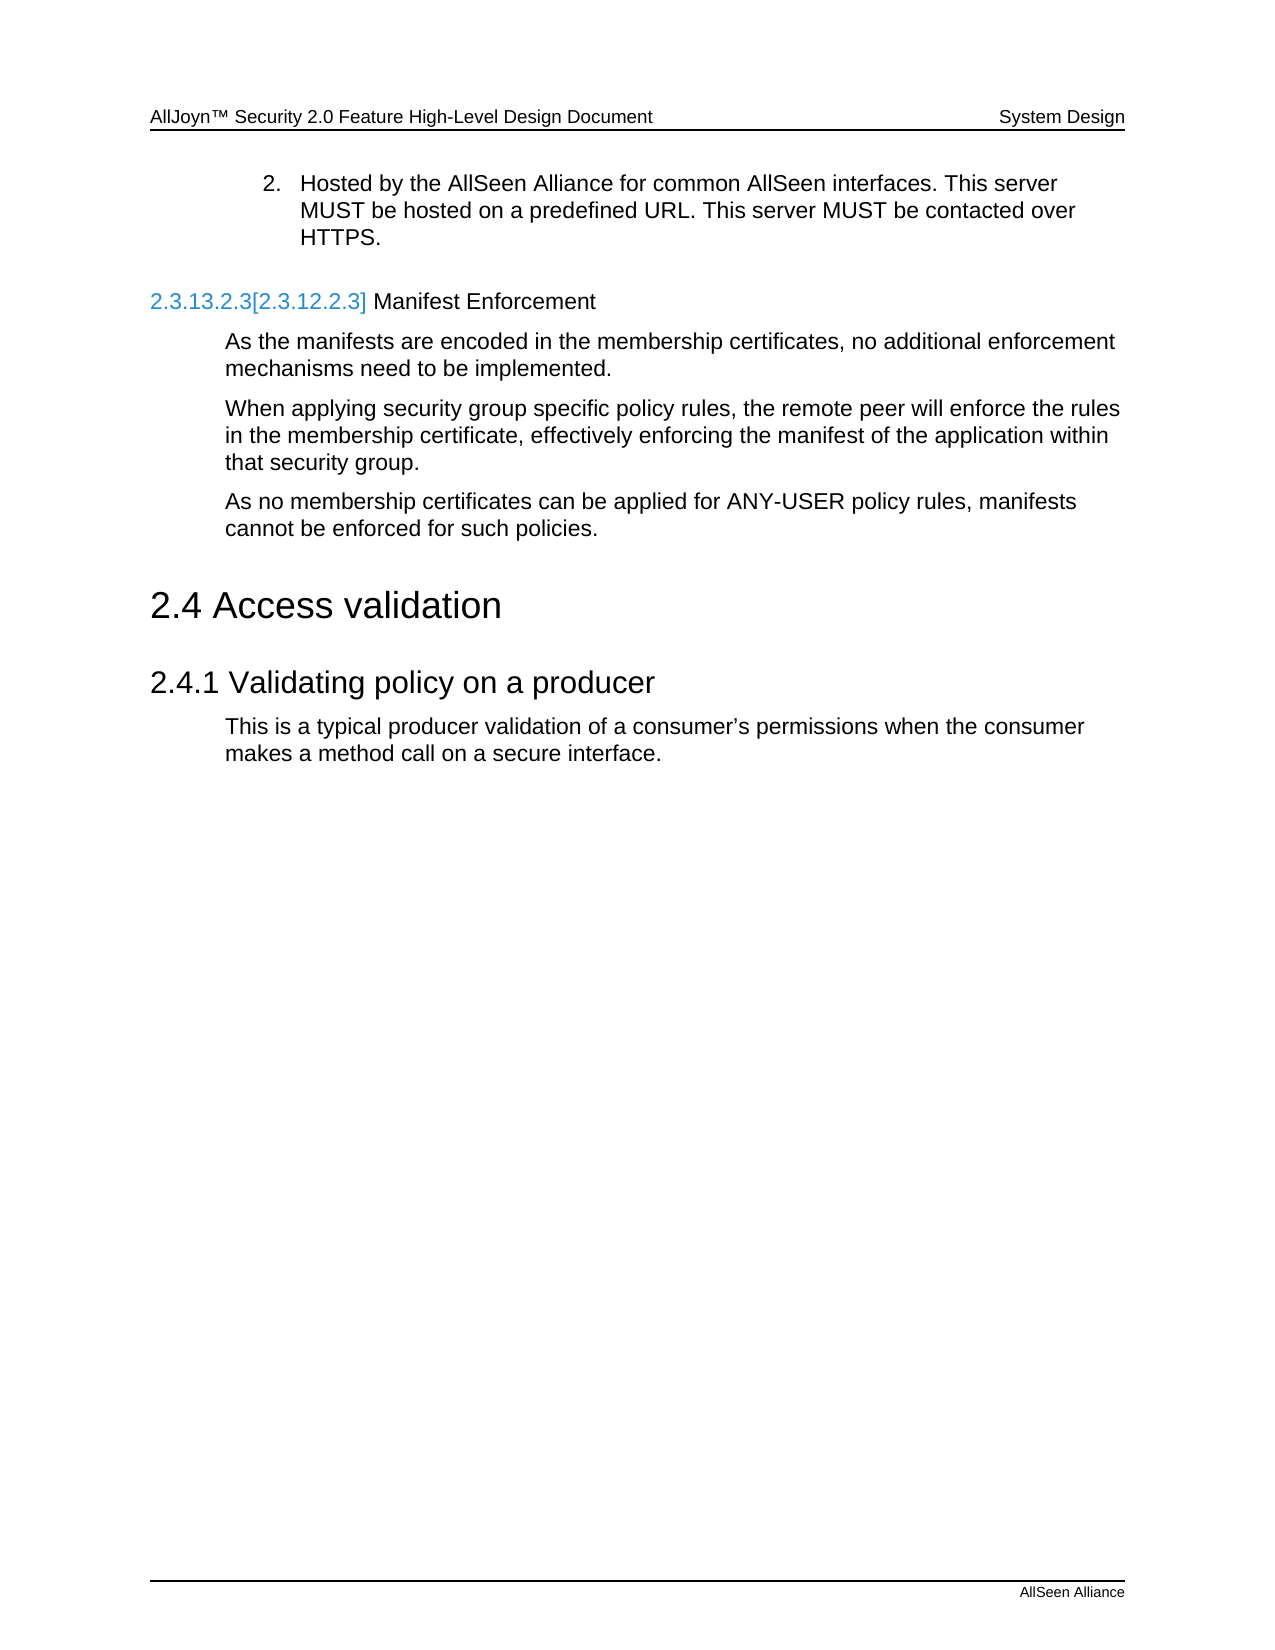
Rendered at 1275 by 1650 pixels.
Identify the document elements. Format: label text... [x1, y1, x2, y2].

list Hosted by the AllSeen Alliance for common AllSeen interfaces. This server MUST be hosted on a predefined URL. This server MUST be contacted over HTTPS. [262, 169, 1125, 250]
text When applying security group specific policy rules, the remote peer will enforce the rules in the membership certificate, effectively enforcing the manifest of the application within that security group. [225, 394, 1125, 475]
subtitle Manifest Enforcement [150, 287, 1125, 314]
text As no membership certificates can be applied for ANY-USER policy rules, manifests cannot be enforced for such policies. [225, 487, 1125, 542]
text As the manifests are encoded in the membership certificates, no additional enforcement mechanisms need to be implemented. [225, 327, 1125, 381]
subtitle Validating policy on a producer [150, 664, 1125, 700]
subtitle Access validation [150, 583, 1125, 626]
text This is a typical producer validation of a consumer’s permissions when the consumer makes a method call on a secure interface. [225, 712, 1125, 767]
